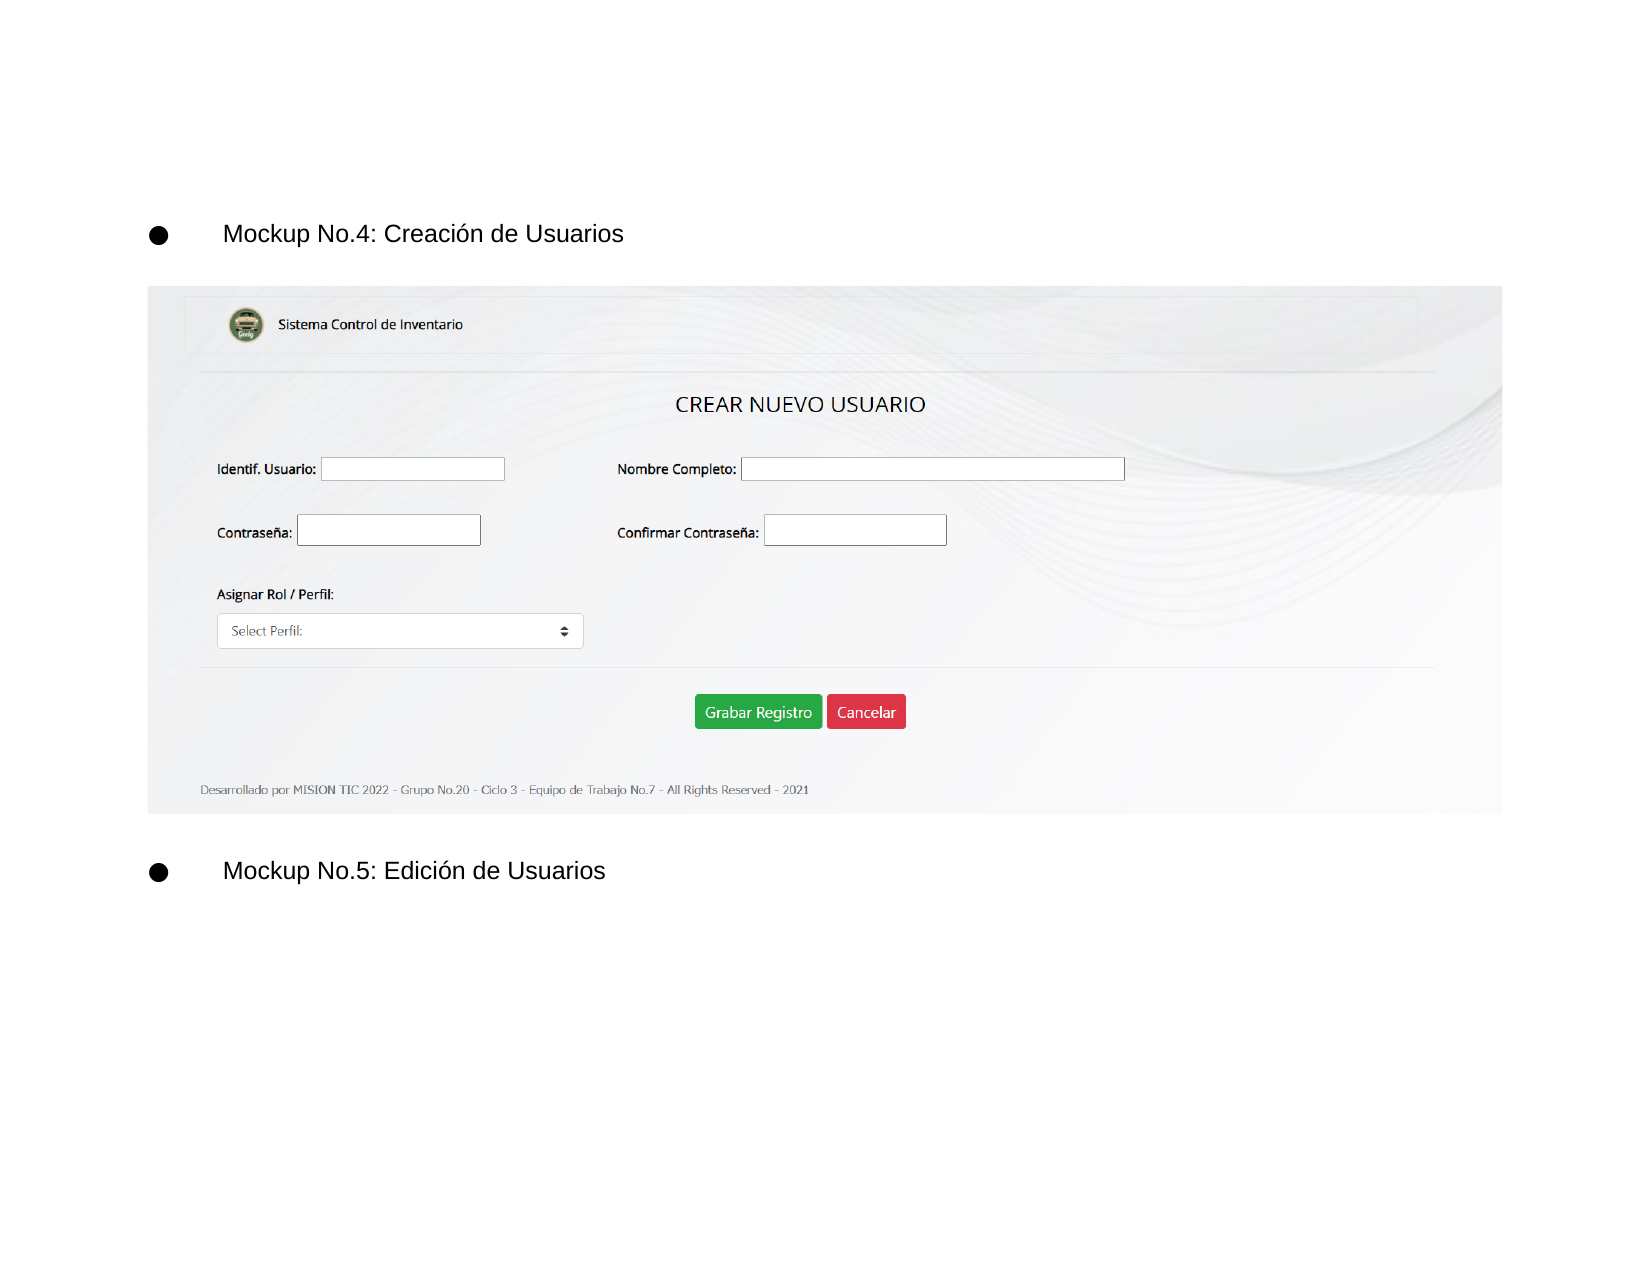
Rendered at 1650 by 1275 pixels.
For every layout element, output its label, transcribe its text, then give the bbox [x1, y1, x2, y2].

list Mockup No.4: Creación de Usuarios [148, 206, 1502, 257]
list Mockup No.5: Edición de Usuarios [148, 842, 1502, 894]
picture [147, 286, 1503, 814]
